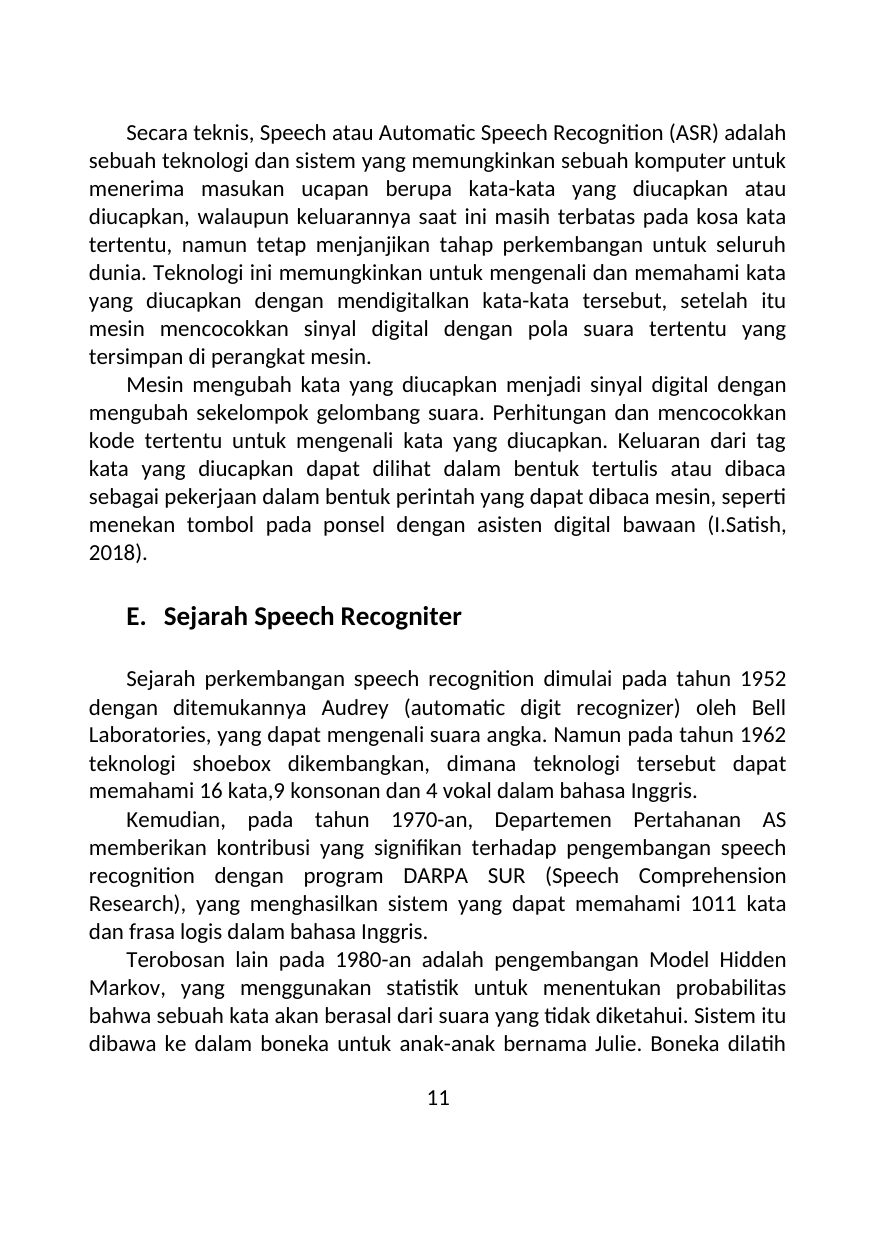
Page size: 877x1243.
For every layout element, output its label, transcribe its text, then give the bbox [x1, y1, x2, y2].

text Mesin mengubah kata yang diucapkan menjadi sinyal digital dengan mengubah sekelompok gelombang suara. Perhitungan dan mencocokkan kode tertentu untuk mengenali kata yang diucapkan. Keluaran dari tag kata yang diucapkan dapat dilihat dalam bentuk tertulis atau dibaca sebagai pekerjaan dalam bentuk perintah yang dapat dibaca mesin, seperti menekan tombol pada ponsel dengan asisten digital bawaan (I.Satish, 2018). [89, 370, 787, 566]
text Secara teknis, Speech atau Automatic Speech Recognition (ASR) adalah sebuah teknologi dan sistem yang memungkinkan sebuah komputer untuk menerima masukan ucapan berupa kata-kata yang diucapkan atau diucapkan, walaupun keluarannya saat ini masih terbatas pada kosa kata tertentu, namun tetap menjanjikan tahap perkembangan untuk seluruh dunia. Teknologi ini memungkinkan untuk mengenali dan memahami kata yang diucapkan dengan mendigitalkan kata-kata tersebut, setelah itu mesin mencocokkan sinyal digital dengan pola suara tertentu yang tersimpan di perangkat mesin. [89, 118, 787, 370]
text Sejarah perkembangan speech recognition dimulai pada tahun 1952 dengan ditemukannya Audrey (automatic digit recognizer) oleh Bell Laboratories, yang dapat mengenali suara angka. Namun pada tahun 1962 teknologi shoebox dikembangkan, dimana teknologi tersebut dapat memahami 16 kata,9 konsonan dan 4 vokal dalam bahasa Inggris. [89, 664, 787, 805]
text Kemudian, pada tahun 1970-an, Departemen Pertahanan AS memberikan kontribusi yang signifikan terhadap pengembangan speech recognition dengan program DARPA SUR (Speech Comprehension Research), yang menghasilkan sistem yang dapat memahami 1011 kata dan frasa logis dalam bahasa Inggris. [89, 805, 787, 945]
subtitle Sejarah Speech Recogniter [126, 599, 787, 632]
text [89, 945, 787, 1057]
